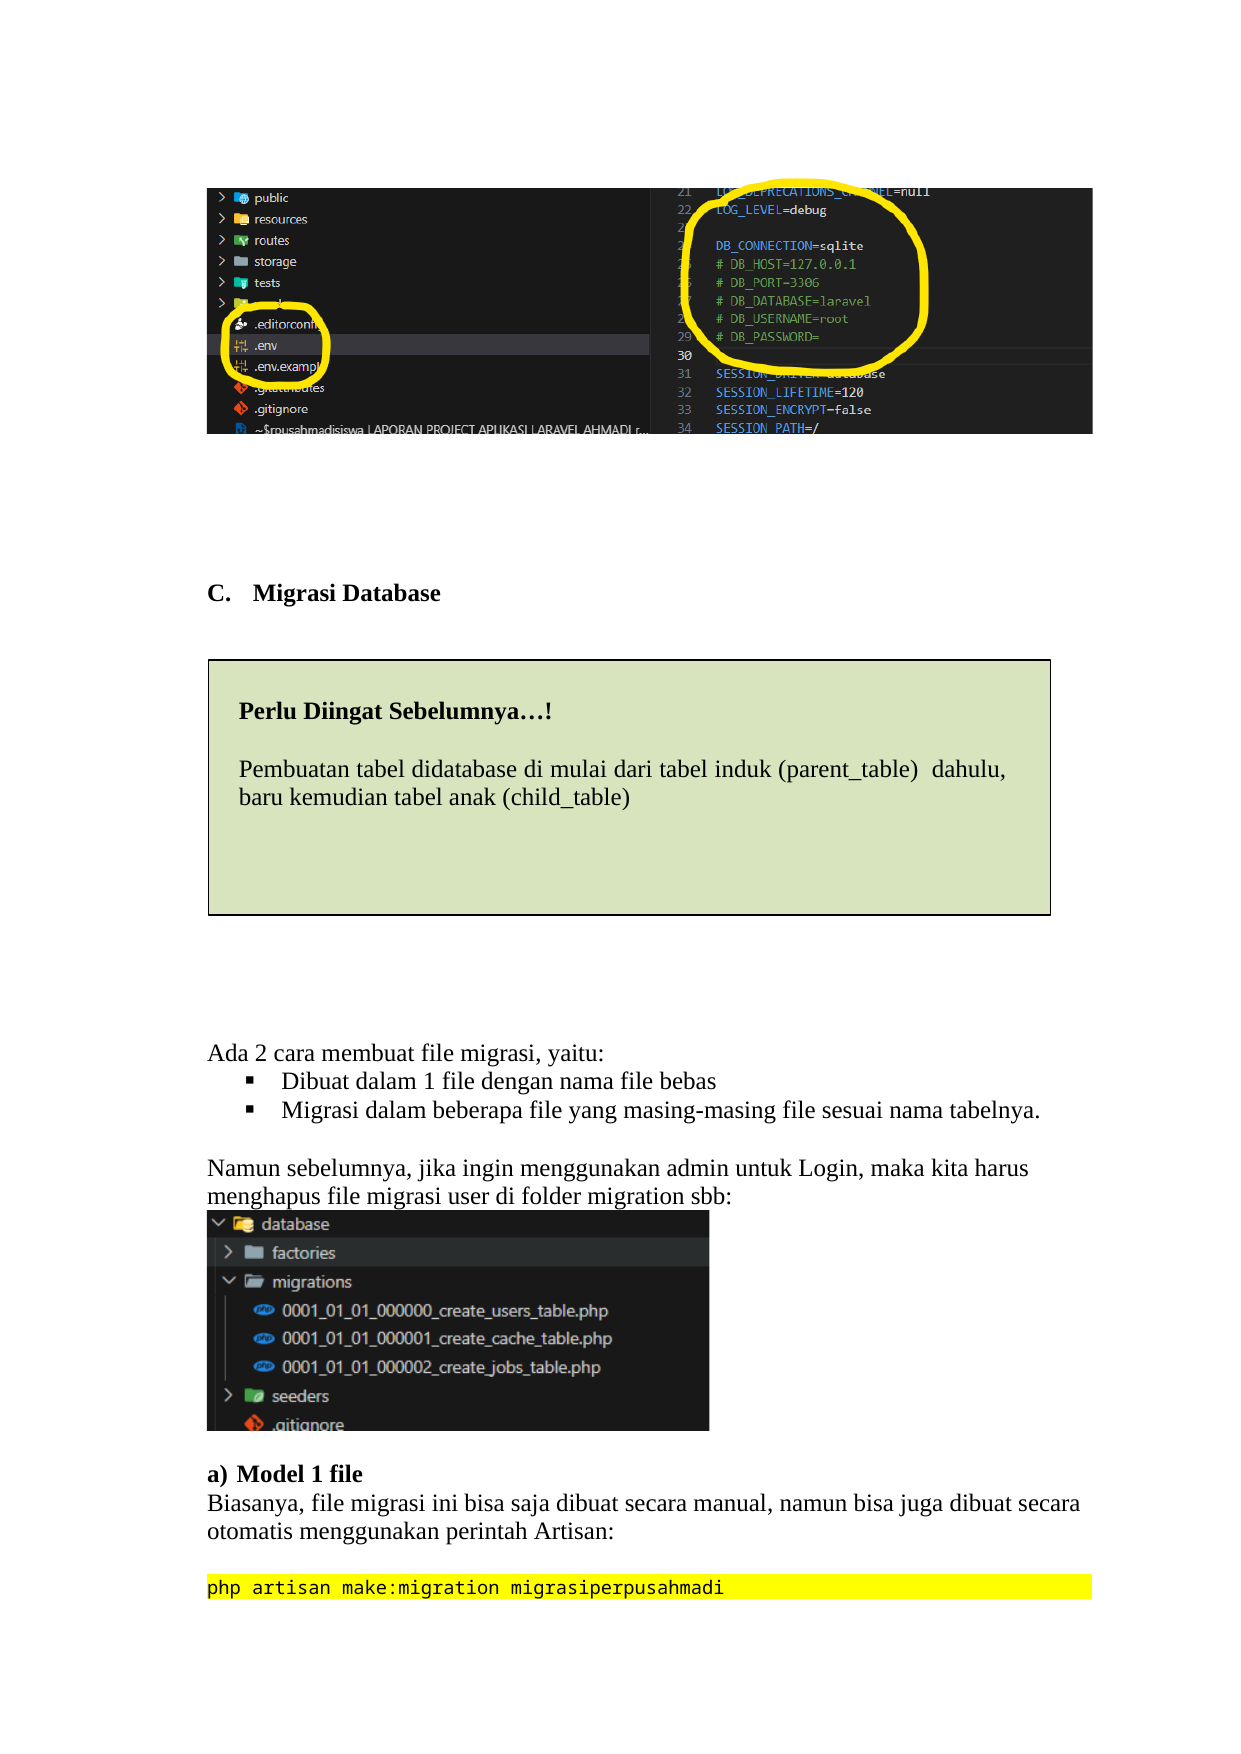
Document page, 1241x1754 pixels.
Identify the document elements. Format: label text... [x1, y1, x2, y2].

picture [206, 1210, 710, 1431]
list Dibuat dalam 1 file dengan nama file bebas [244, 1066, 1092, 1095]
picture [206, 177, 1093, 434]
text Ada 2 cara membuat file migrasi, yaitu: [207, 1038, 1092, 1066]
list Model 1 file [207, 1459, 1092, 1488]
list Migrasi dalam beberapa file yang masing-masing file sesuai nama tabelnya. [244, 1095, 1092, 1124]
subtitle Migrasi Database [207, 578, 1092, 606]
text Biasanya, file migrasi ini bisa saja dibuat secara manual, namun bisa juga dibuat secara otomatis menggunakan perintah Artisan: [207, 1488, 1092, 1545]
text php artisan make:migration migrasiperpusahmadi [207, 1574, 1092, 1599]
